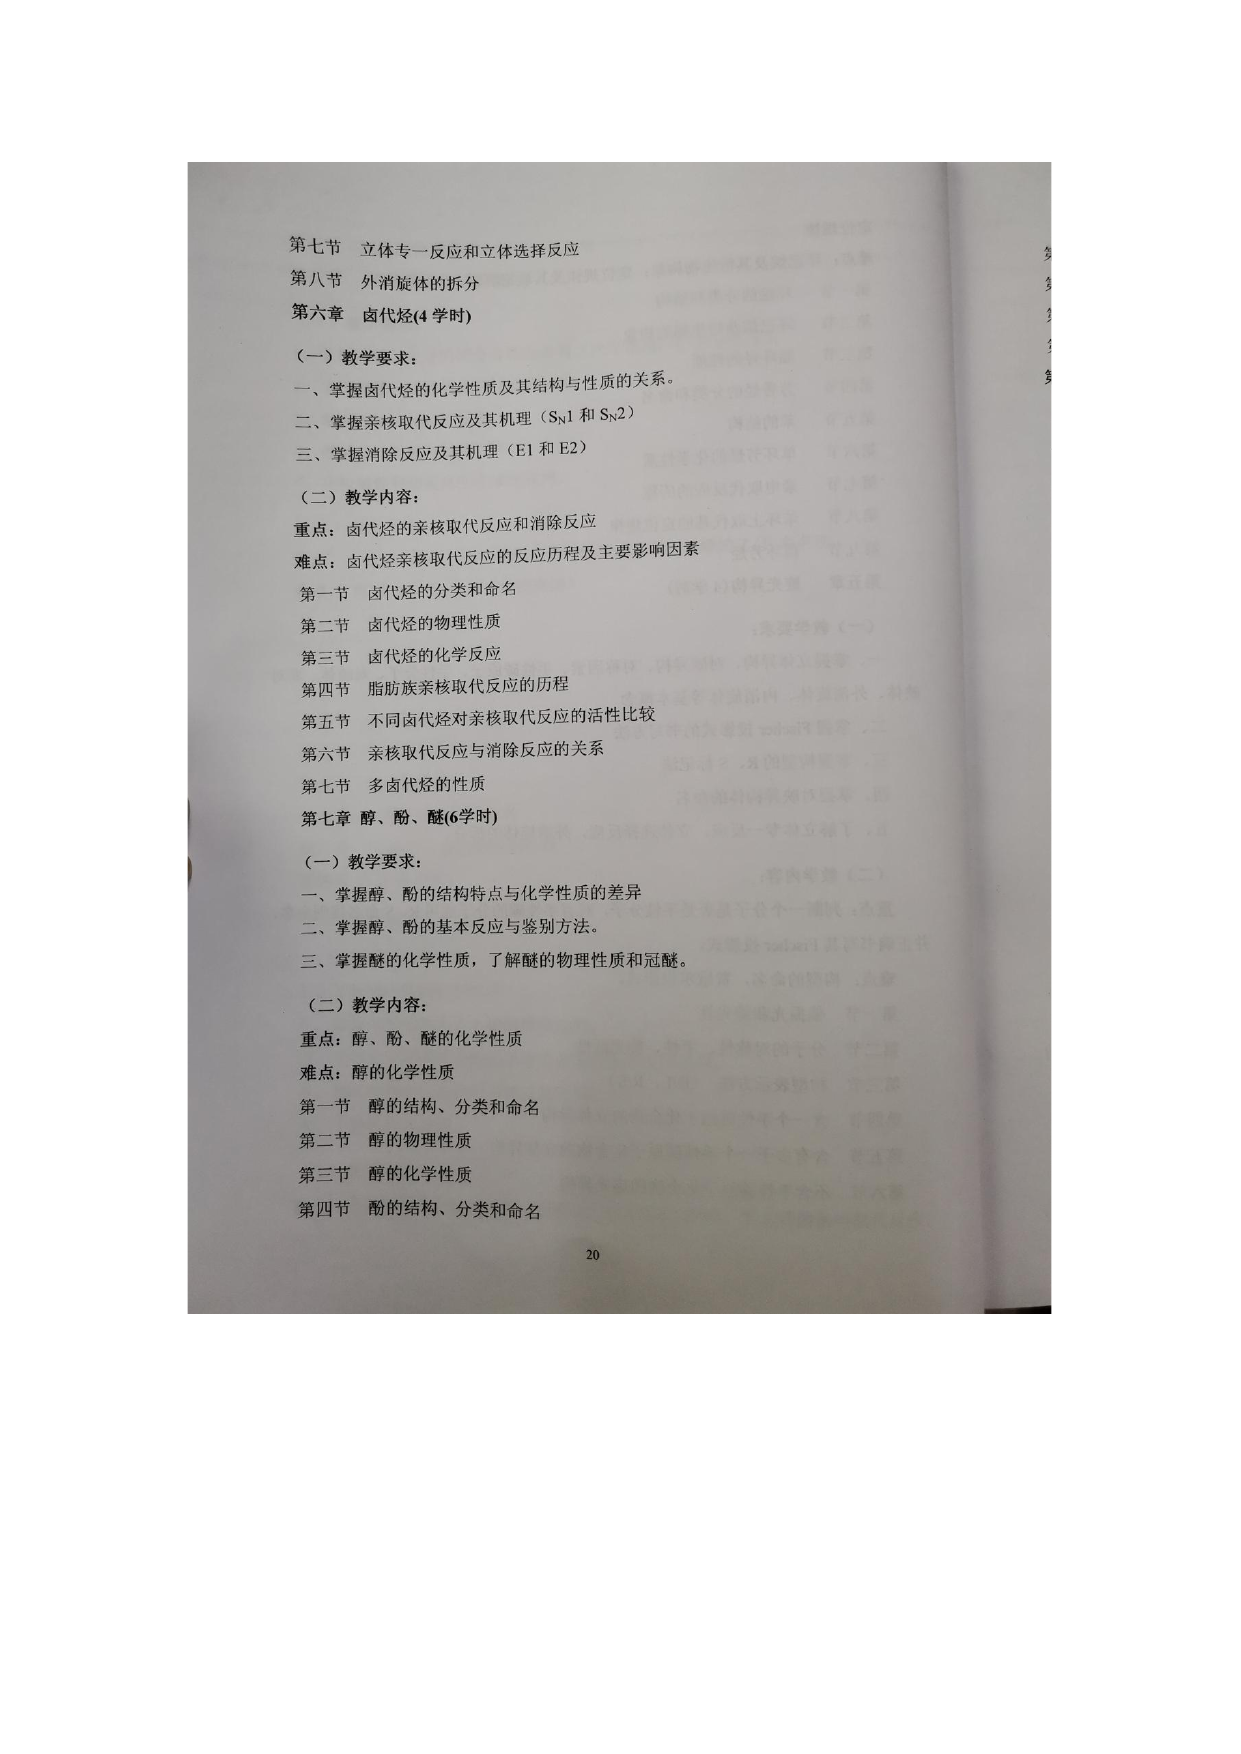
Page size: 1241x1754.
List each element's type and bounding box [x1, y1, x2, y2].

picture [187, 162, 1052, 1314]
